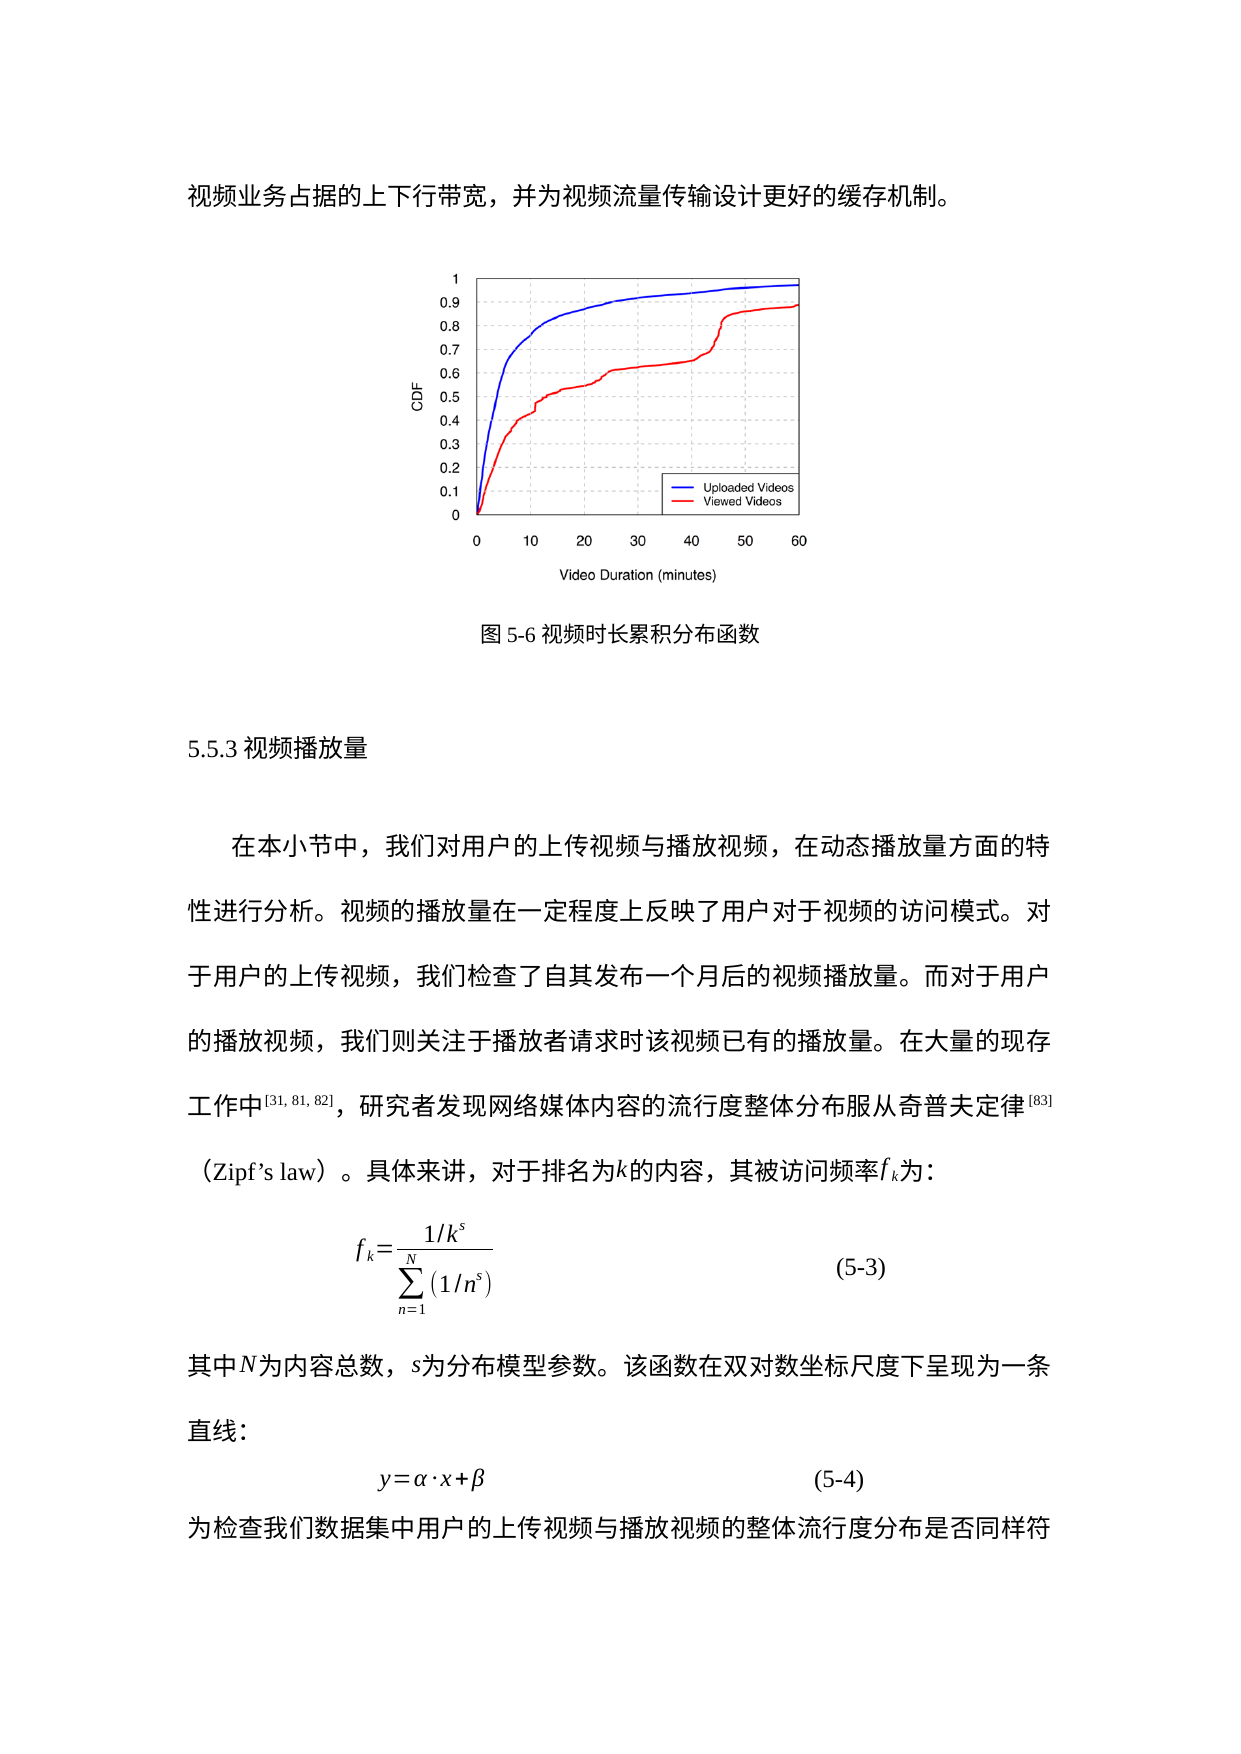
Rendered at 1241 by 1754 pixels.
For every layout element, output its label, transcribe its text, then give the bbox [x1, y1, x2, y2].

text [187, 1494, 1053, 1559]
text 其中为内容总数，为分布模型参数。该函数在双对数坐标尺度下呈现为一条直线： [187, 1332, 1053, 1462]
picture [406, 259, 835, 602]
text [187, 162, 1053, 227]
text 图5-6 视频时长累积分布函数 [187, 617, 1053, 649]
text 视频播放量 [187, 714, 1053, 779]
text (5-4) [187, 1462, 1053, 1494]
text 在本小节中，我们对用户的上传视频与播放视频，在动态播放量方面的特性进行分析。视频的播放量在一定程度上反映了用户对于视频的访问模式。对于用户的上传视频，我们检查了自其发布一个月后的视频播放量。而对于用户的播放视频，我们则关注于播放者请求时该视频已有的播放量。在大量的现存工作中[31, 81, 82]，研究者发现网络媒体内容的流行度整体分布服从奇普夫定律[83]（Zipf’s law）。具体来讲，对于排名为的内容，其被访问频率为： [187, 812, 1053, 1202]
text (5-3) [187, 1202, 1053, 1332]
